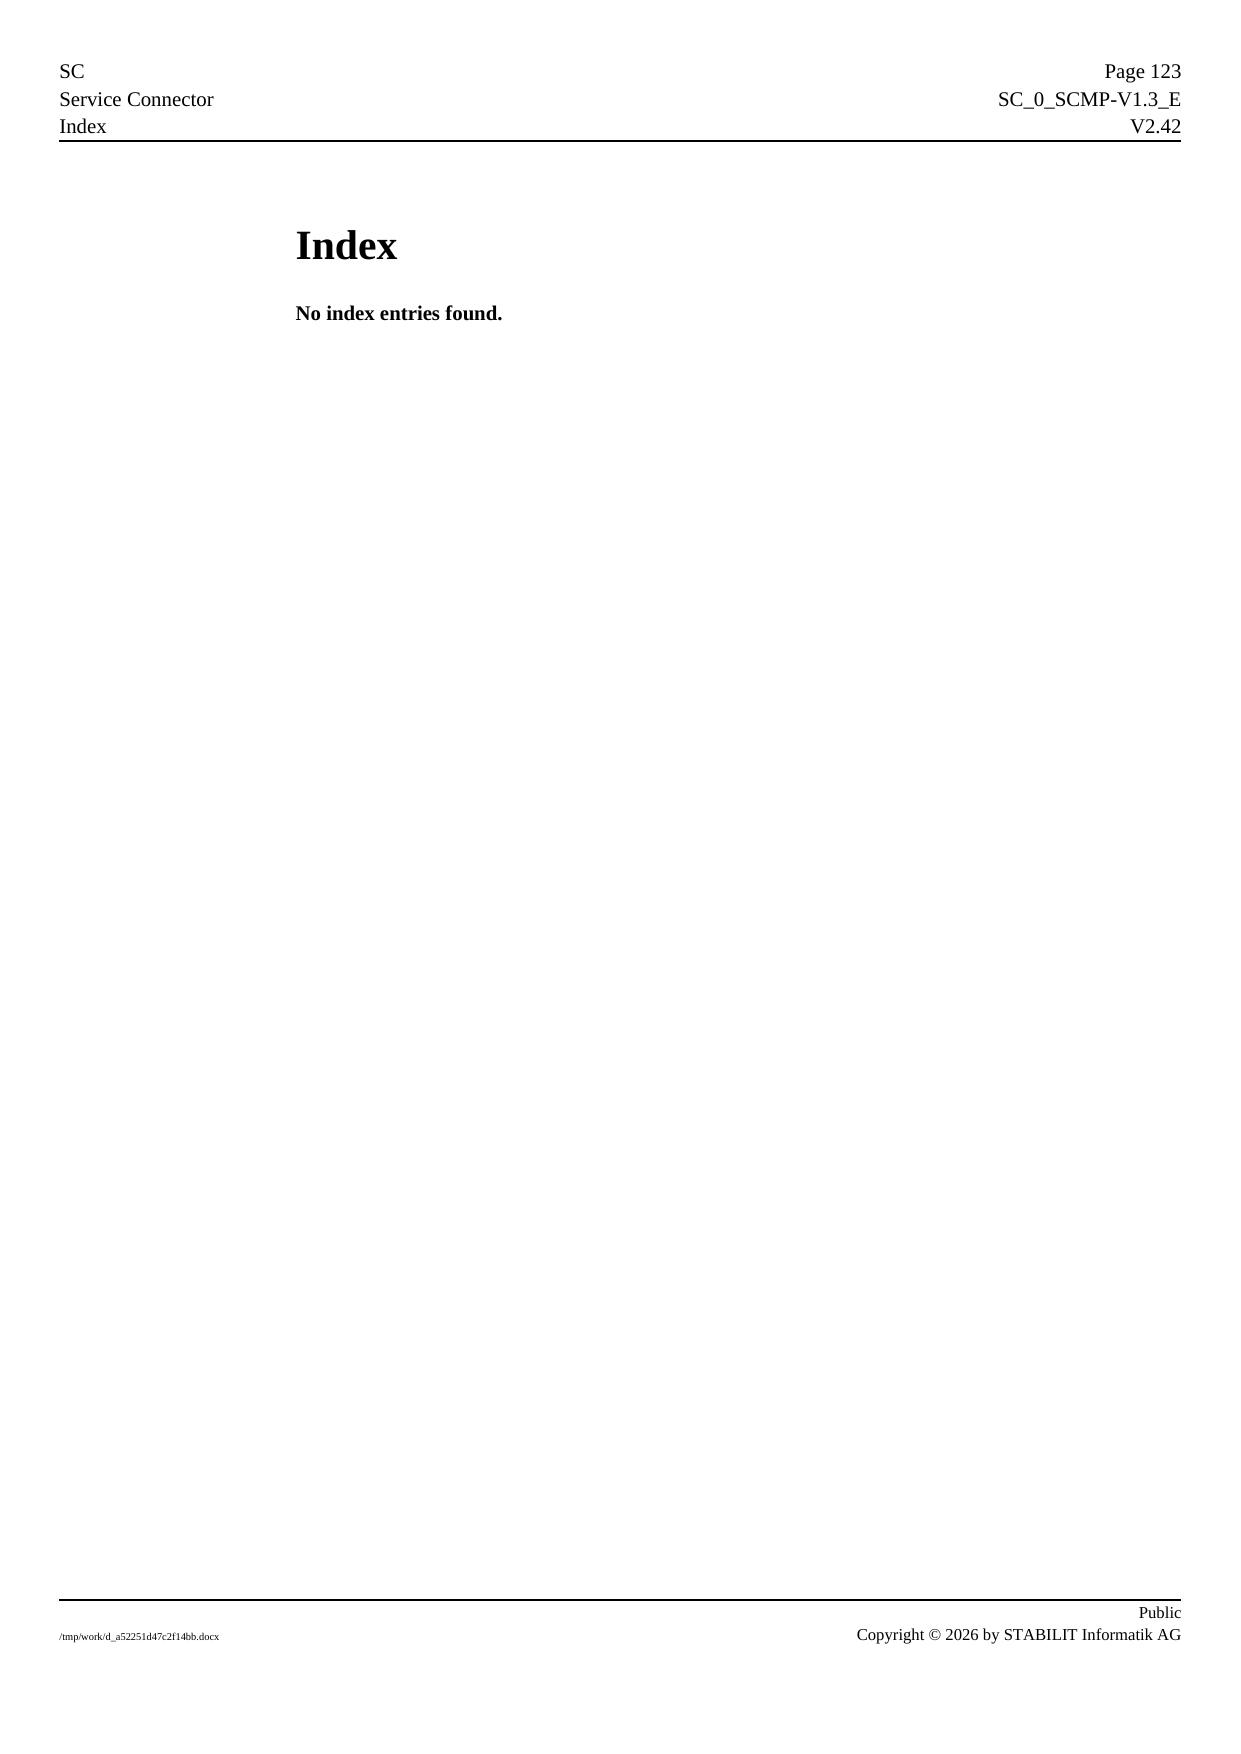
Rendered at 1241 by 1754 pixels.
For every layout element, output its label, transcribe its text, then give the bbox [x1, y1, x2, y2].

text No index entries found. [295, 301, 694, 325]
